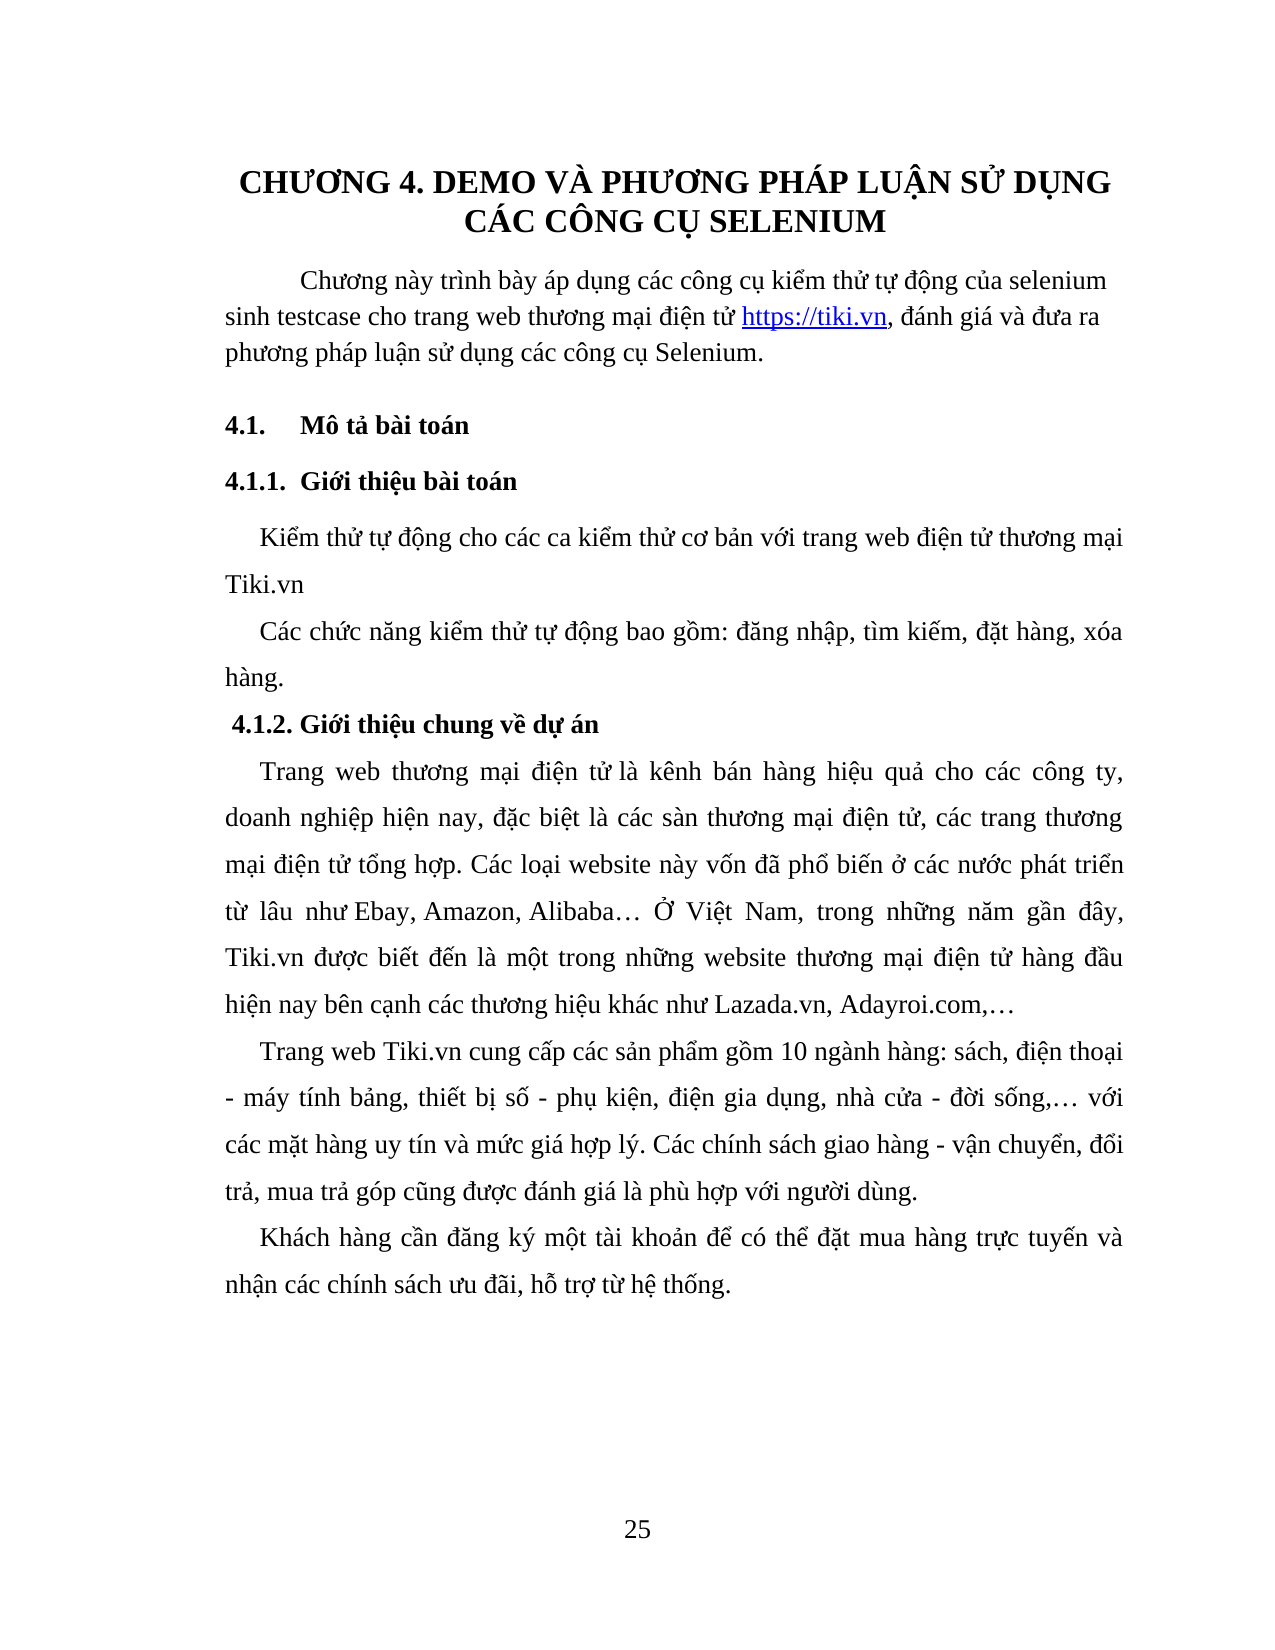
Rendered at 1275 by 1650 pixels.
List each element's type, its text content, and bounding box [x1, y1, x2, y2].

list Khách hàng cần đăng ký một tài khoản để có thể đặt mua hàng trực tuyến và nhận các chính sách ưu đãi, hỗ trợ từ hệ thống. [225, 1221, 1125, 1299]
subtitle DEMO VÀ PHƯƠNG PHÁP LUẬN SỬ DỤNG CÁC CÔNG CỤ SELENIUM [225, 163, 1125, 239]
text Chương này trình bày áp dụng các công cụ kiểm thử tự động của selenium sinh testcase cho trang web thương mại điện tử https://tiki.vn, đánh giá và đưa ra phương pháp luận sử dụng các công cụ Selenium. [225, 264, 1125, 367]
list Trang web Tiki.vn cung cấp các sản phẩm gồm 10 ngành hàng: sách, điện thoại - máy tính bảng, thiết bị số - phụ kiện, điện gia dụng, nhà cửa - đời sống,… với các mặt hàng uy tín và mức giá hợp lý. Các chính sách giao hàng - vận chuyển, đổi trả, mua trả góp cũng được đánh giá là phù hợp với người dùng. [225, 1035, 1125, 1206]
list Trang web thương mại điện tử là kênh bán hàng hiệu quả cho các công ty, doanh nghiệp hiện nay, đặc biệt là các sàn thương mại điện tử, các trang thương mại điện tử tổng hợp. Các loại website này vốn đã phổ biến ở các nước phát triển từ lâu như Ebay, Amazon, Alibaba… Ở Việt Nam, trong những năm gần đây, Tiki.vn được biết đến là một trong những website thương mại điện tử hàng đầu hiện nay bên cạnh các thương hiệu khác như Lazada.vn, Adayroi.com,… [225, 755, 1125, 1019]
list Các chức năng kiểm thử tự động bao gồm: đăng nhập, tìm kiếm, đặt hàng, xóa hàng. 4.1.2. Giới thiệu chung về dự án [225, 615, 1125, 739]
list Kiểm thử tự động cho các ca kiểm thử cơ bản với trang web điện tử thương mại Tiki.vn [225, 521, 1125, 599]
subtitle Giới thiệu bài toán [225, 465, 1125, 496]
subtitle Mô tả bài toán [225, 409, 1125, 440]
